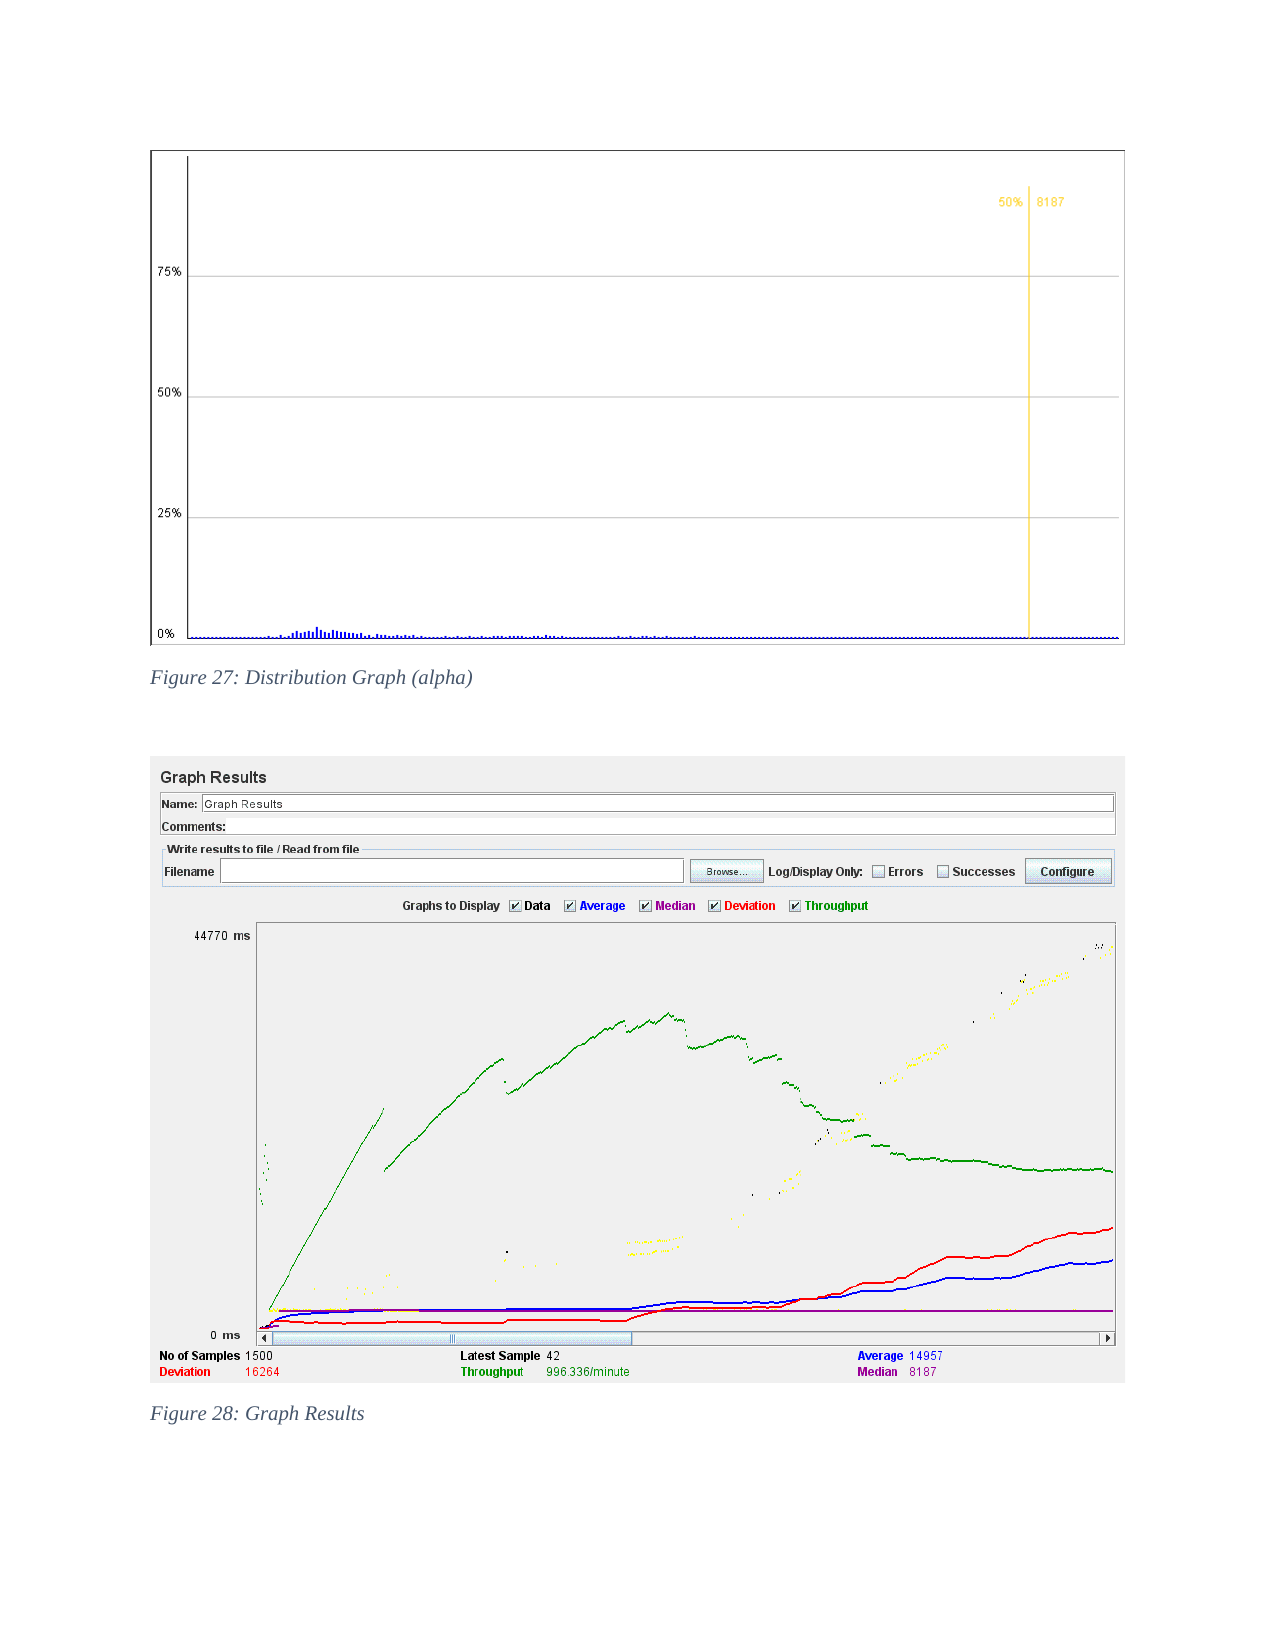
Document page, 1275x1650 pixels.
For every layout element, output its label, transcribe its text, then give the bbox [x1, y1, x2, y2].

picture [150, 756, 1125, 1383]
text Figure 27: Distribution Graph (alpha) [150, 665, 1125, 689]
text Figure 28: Graph Results [150, 1401, 1125, 1425]
picture [150, 150, 1125, 646]
